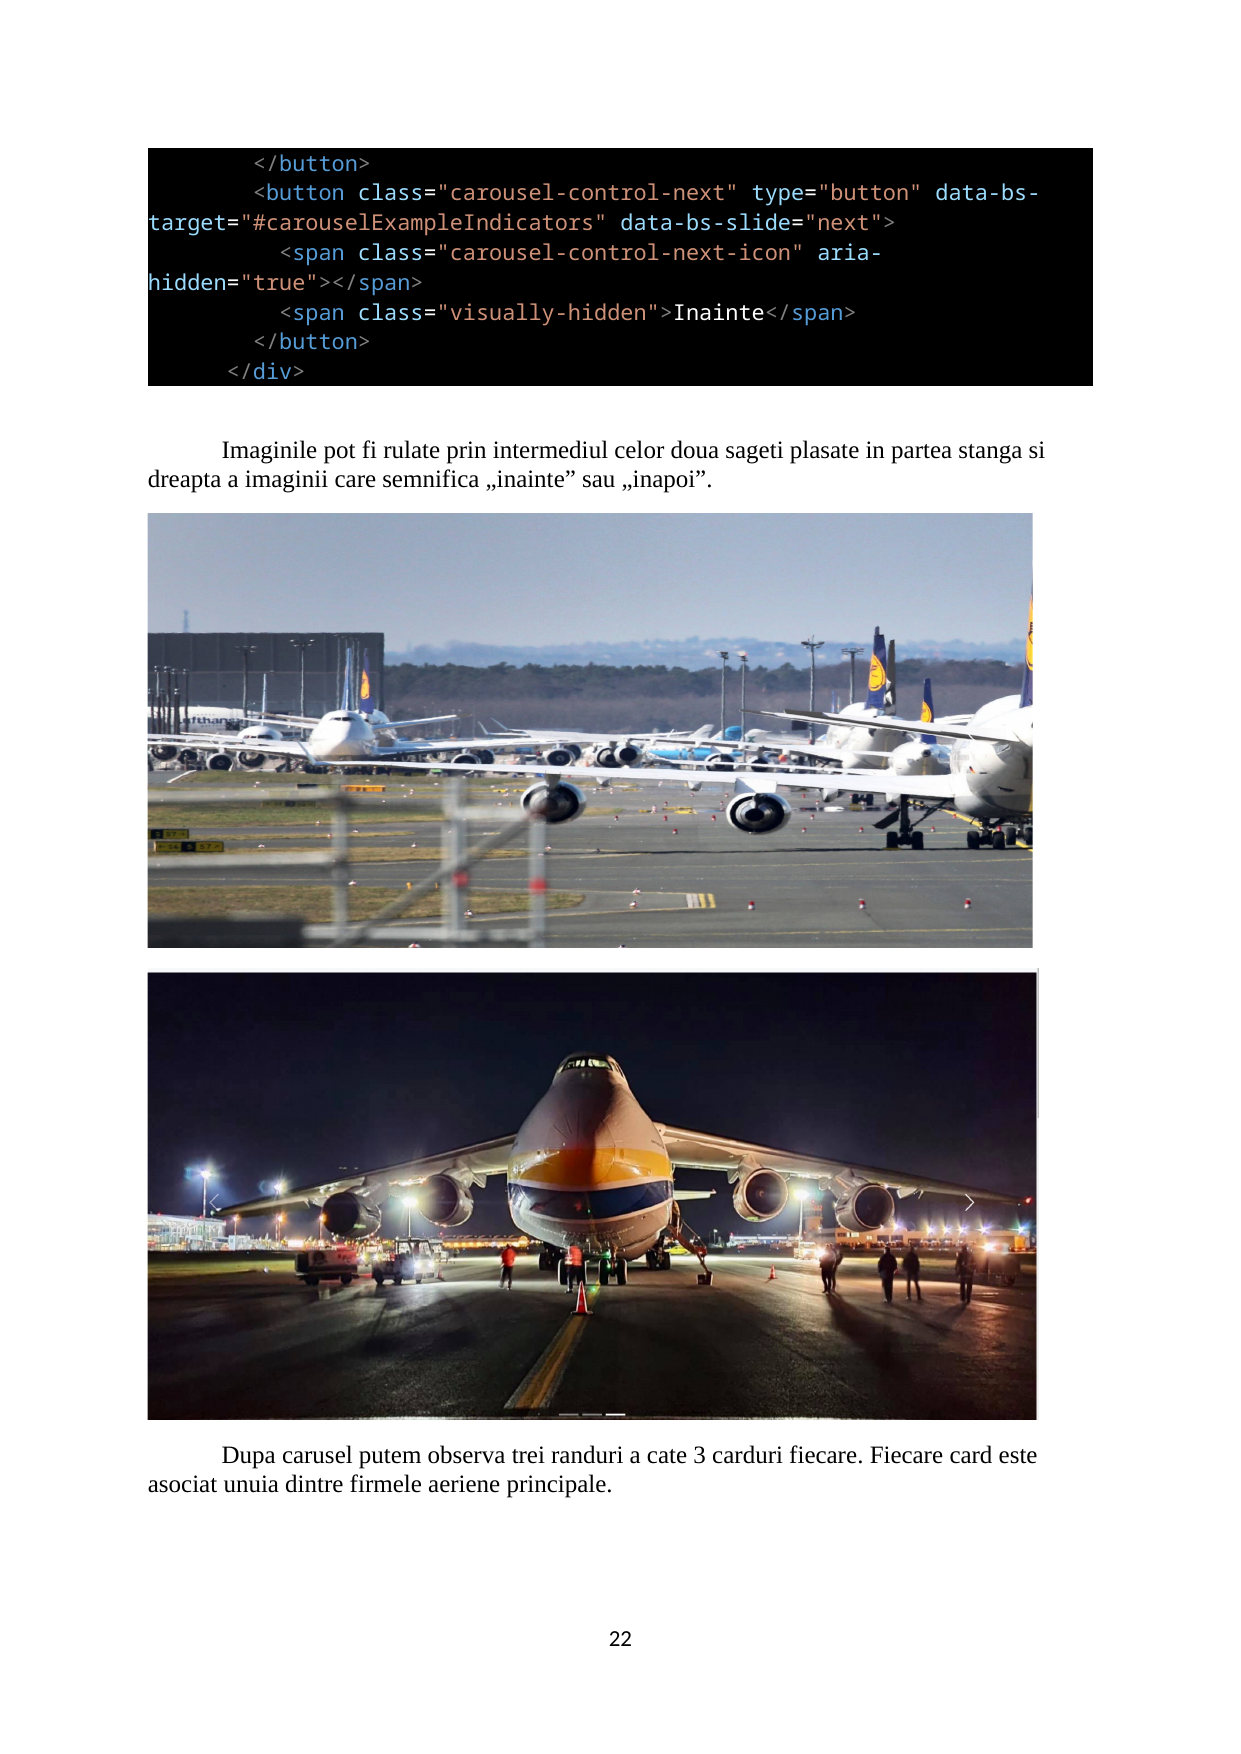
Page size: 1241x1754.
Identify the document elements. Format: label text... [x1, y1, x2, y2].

text </button> [148, 326, 1093, 356]
text <span class="carousel-control-next-icon" aria-hidden="true"></span> [148, 237, 1093, 297]
picture [147, 968, 1039, 1420]
text </button> [148, 148, 1093, 177]
text Imaginile pot fi rulate prin intermediul celor doua sageti plasate in partea stanga si dreapta a imaginii care semnifica „inainte” sau „inapoi”. [148, 436, 1093, 493]
text <button class="carousel-control-next" type="button" data-bs-target="#carouselExampleIndicators" data-bs-slide="next"> [148, 177, 1093, 237]
picture [147, 513, 1033, 948]
text Dupa carusel putem observa trei randuri a cate 3 carduri fiecare. Fiecare card este asociat unuia dintre firmele aeriene principale. [148, 1441, 1093, 1498]
text </div> [148, 356, 1093, 386]
text <span class="visually-hidden">Inainte</span> [148, 297, 1093, 326]
